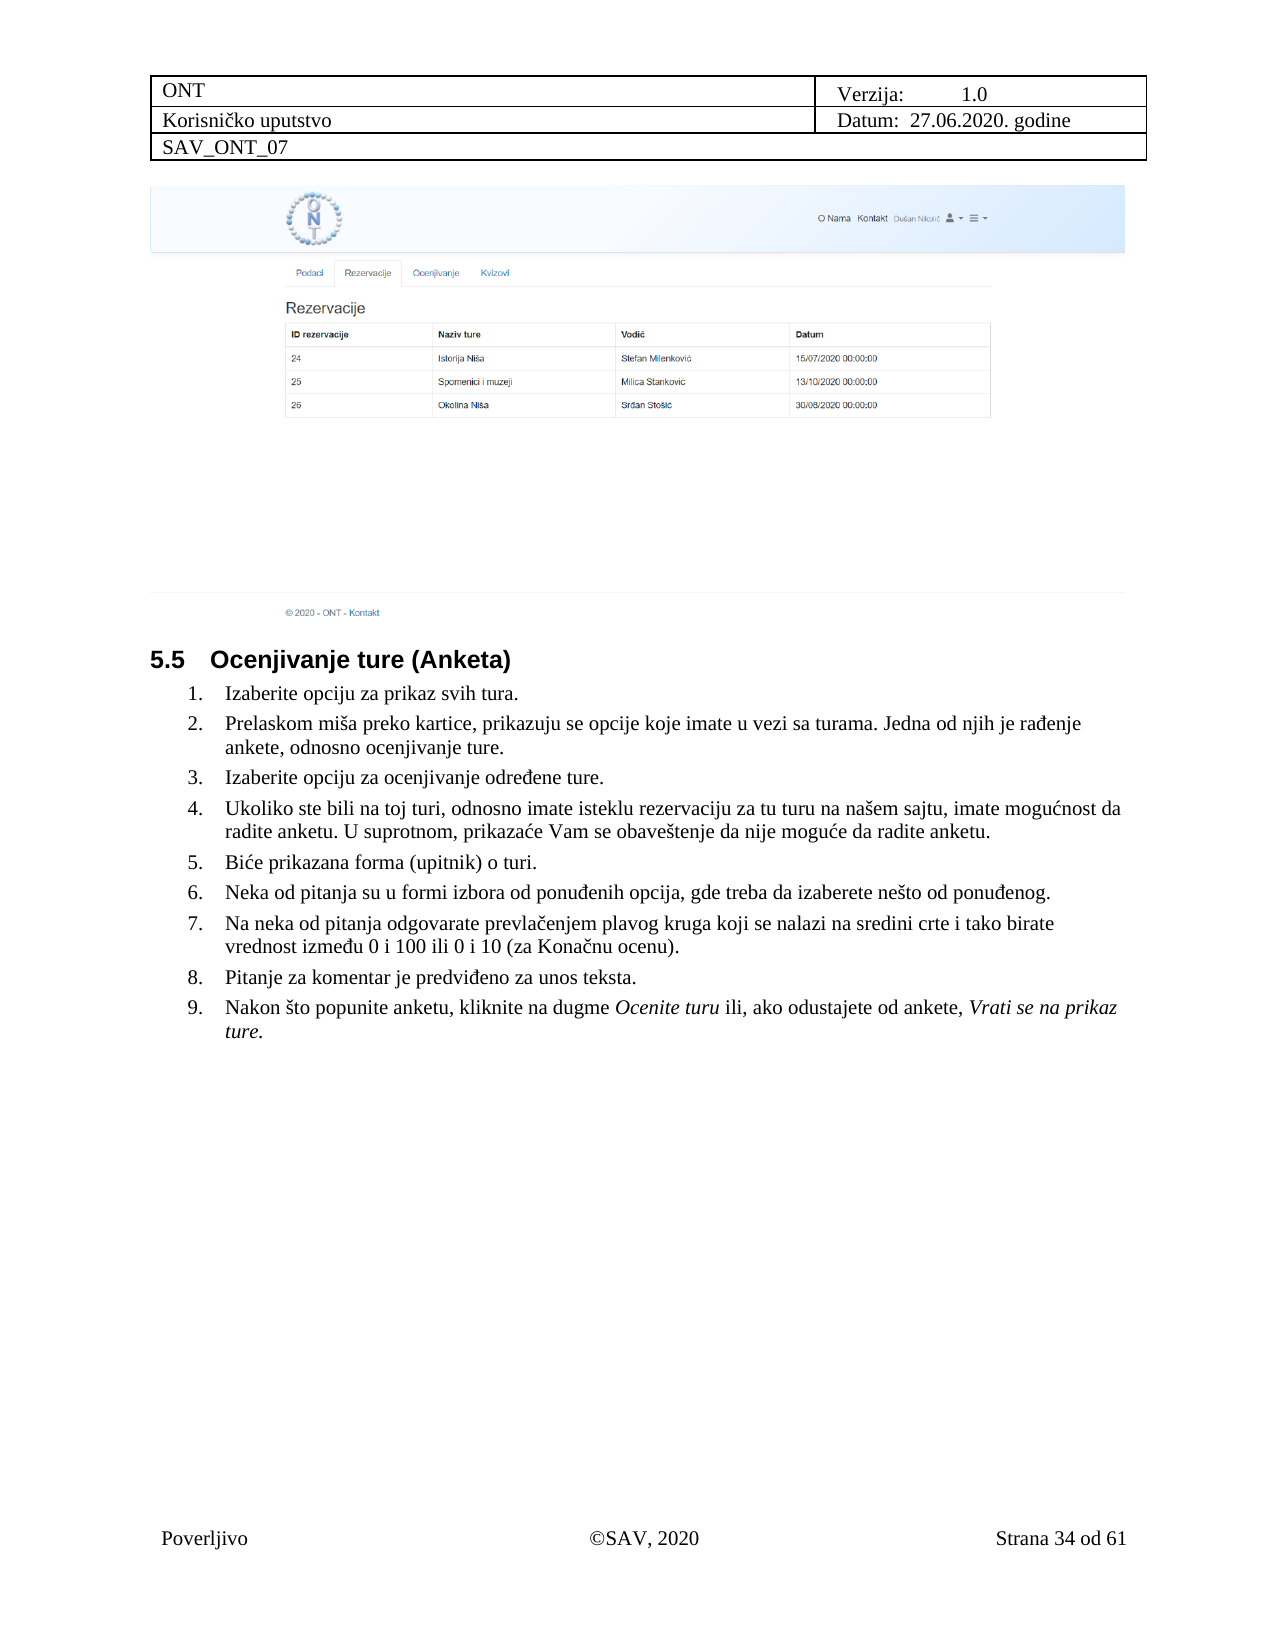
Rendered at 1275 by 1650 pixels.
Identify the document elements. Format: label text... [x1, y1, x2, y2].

list Prelaskom miša preko kartice, prikazuju se opcije koje imate u vezi sa turama. Jedna od njih je rađenje ankete, odnosno ocenjivanje ture. [187, 711, 1125, 759]
list Izaberite opciju za ocenjivanje određene ture. [187, 765, 1125, 789]
list Izaberite opciju za prikaz svih tura. [187, 680, 1125, 704]
list Na neka od pitanja odgovarate prevlačenjem plavog kruga koji se nalazi na sredini crte i tako birate vrednost između 0 i 100 ili 0 i 10 (za Konačnu ocenu). [187, 910, 1125, 958]
subtitle Ocenjivanje ture (Anketa) [150, 645, 1125, 674]
list Nakon što popunite anketu, kliknite na dugme Ocenite turu ili, ako odustajete od ankete, Vrati se na prikaz ture. [187, 995, 1125, 1043]
list Neka od pitanja su u formi izbora od ponuđenih opcija, gde treba da izaberete nešto od ponuđenog. [187, 880, 1125, 904]
list Pitanje za komentar je predviđeno za unos teksta. [187, 965, 1125, 989]
list Ukoliko ste bili na toj turi, odnosno imate isteklu rezervaciju za tu turu na našem sajtu, imate mogućnost da radite anketu. U suprotnom, prikazaće Vam se obaveštenje da nije moguće da radite anketu. [187, 795, 1125, 843]
list Biće prikazana forma (upitnik) o turi. [187, 850, 1125, 874]
picture [150, 185, 1125, 633]
